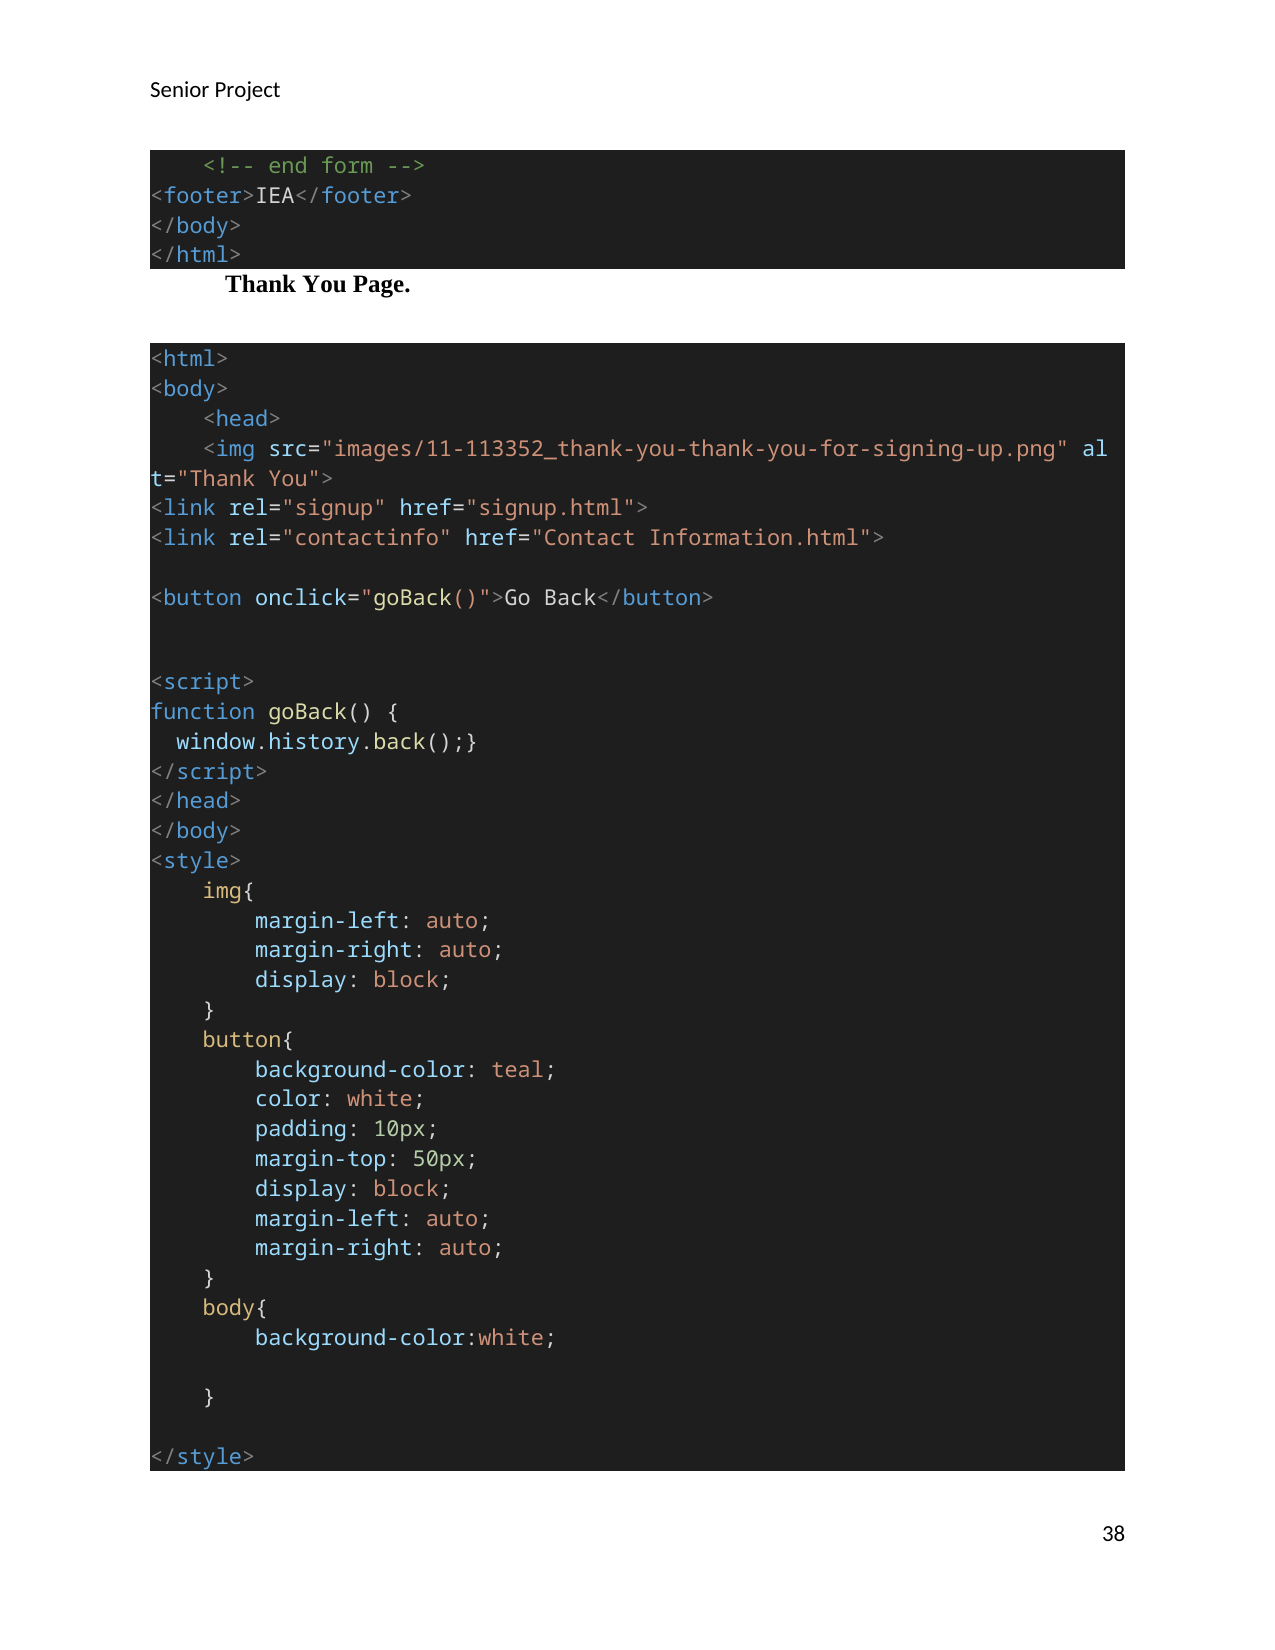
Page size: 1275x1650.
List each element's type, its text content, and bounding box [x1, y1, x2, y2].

text background-color: teal; [150, 1053, 1125, 1083]
text background-color:white; [150, 1322, 1125, 1351]
text <!-- end form --> [150, 150, 1125, 180]
text button{ [150, 1024, 1125, 1053]
text </body> [150, 815, 1125, 845]
text margin-top: 50px; [150, 1143, 1125, 1173]
text <style> [150, 845, 1125, 875]
text padding: 10px; [150, 1113, 1125, 1143]
text <footer>IEA</footer> [150, 180, 1125, 209]
text img{ [150, 875, 1125, 904]
text <img src="images/11-113352_thank-you-thank-you-for-signing-up.png" alt="Thank You"> [150, 433, 1125, 492]
text <html> [150, 343, 1125, 373]
text <script> [150, 666, 1125, 696]
text </style> [150, 1441, 1125, 1471]
text window.history.back();} [150, 726, 1125, 756]
text </html> [150, 239, 1125, 269]
text margin-right: auto; [150, 1232, 1125, 1262]
text color: white; [150, 1083, 1125, 1113]
text margin-right: auto; [150, 934, 1125, 964]
text <link rel="contactinfo" href="Contact Information.html"> [150, 522, 1125, 552]
text Thank You Page. [150, 269, 1125, 298]
text display: block; [150, 964, 1125, 994]
text function goBack() { [150, 696, 1125, 726]
text <head> [150, 403, 1125, 433]
text <body> [150, 373, 1125, 403]
text } [150, 994, 1125, 1024]
text margin-left: auto; [150, 904, 1125, 934]
text </script> [150, 756, 1125, 785]
text <button onclick="goBack()">Go Back</button> [150, 582, 1125, 611]
text <link rel="signup" href="signup.html"> [150, 492, 1125, 522]
text } [150, 1381, 1125, 1411]
text } [150, 1262, 1125, 1292]
text </head> [150, 785, 1125, 815]
text margin-left: auto; [150, 1202, 1125, 1232]
text body{ [150, 1292, 1125, 1322]
text </body> [150, 209, 1125, 239]
text display: block; [150, 1173, 1125, 1202]
